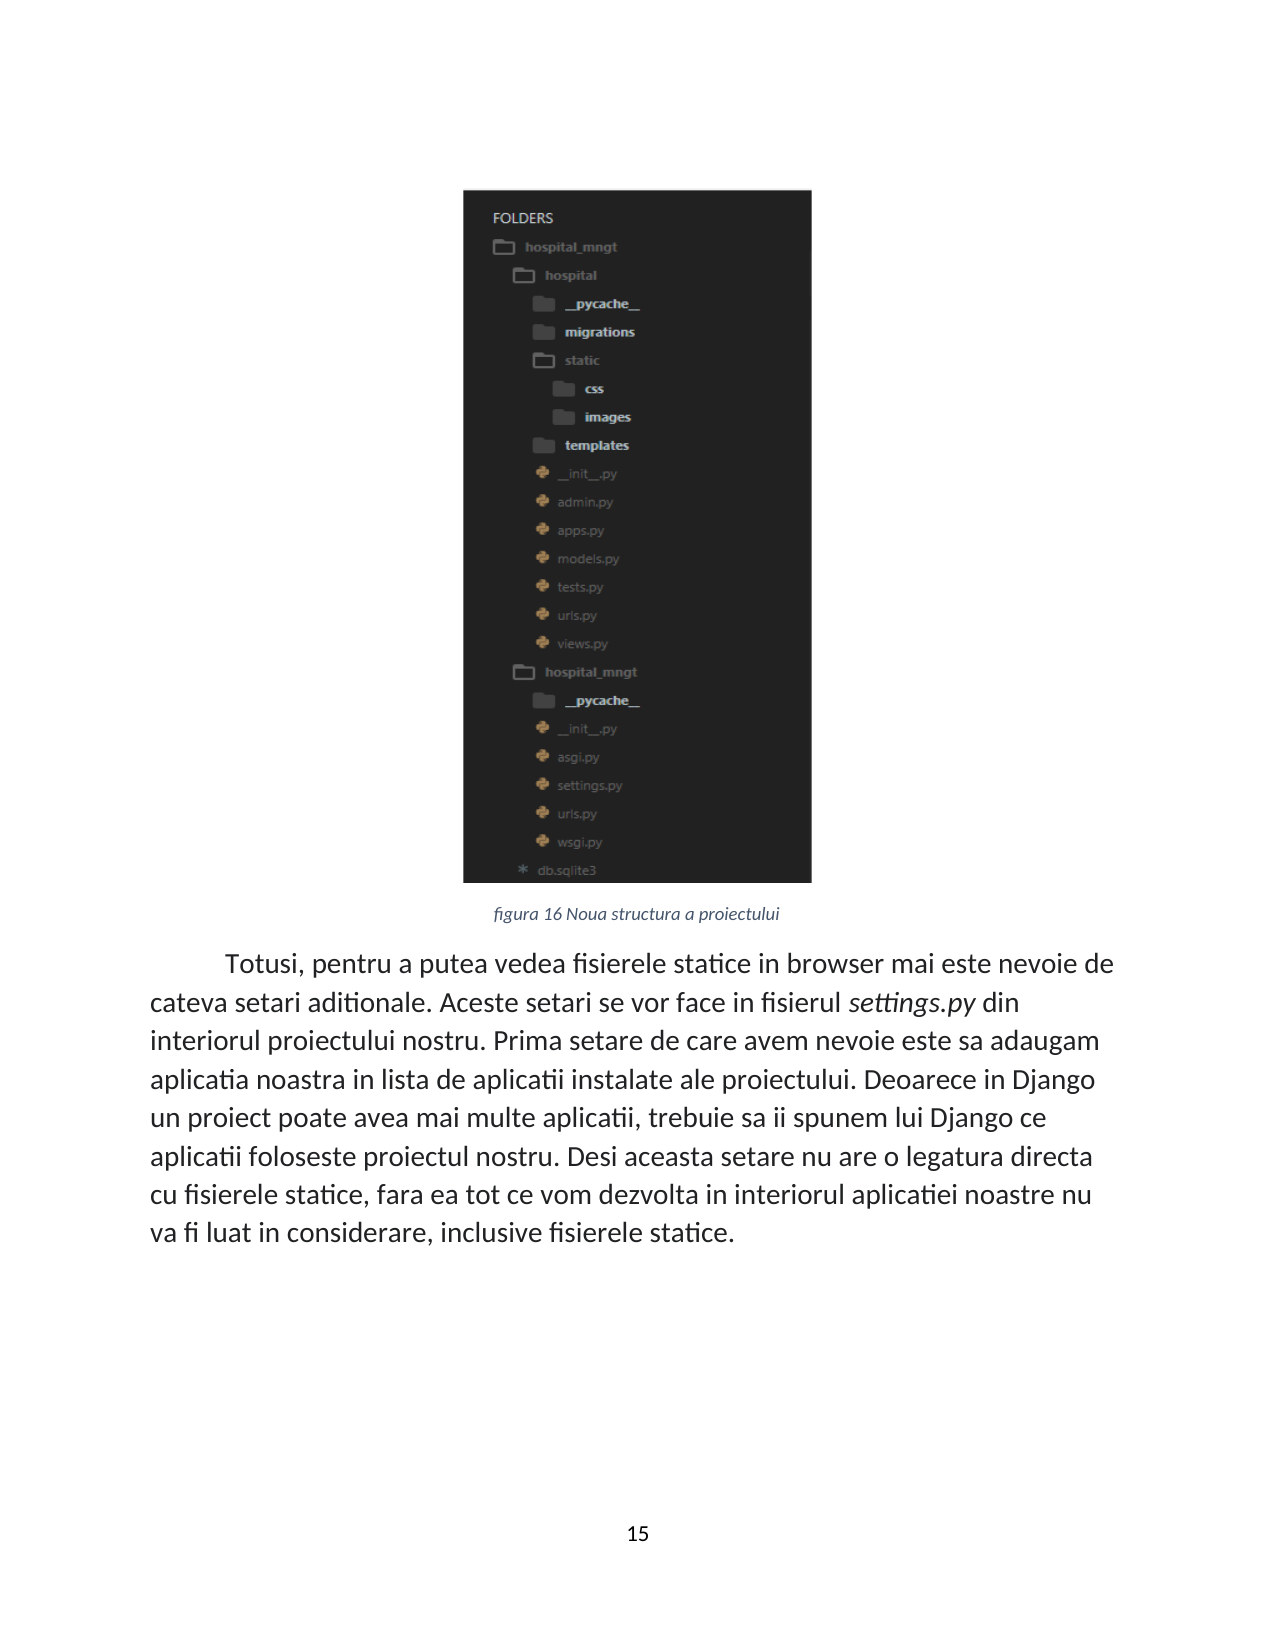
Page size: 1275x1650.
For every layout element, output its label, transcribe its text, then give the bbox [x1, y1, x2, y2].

picture [463, 187, 812, 883]
text Totusi, pentru a putea vedea fisierele statice in browser mai este nevoie de cateva setari aditionale. Aceste setari se vor face in fisierul settings.py din interiorul proiectului nostru. Prima setare de care avem nevoie este sa adaugam aplicatia noastra in lista de aplicatii instalate ale proiectului. Deoarece in Django un proiect poate avea mai multe aplicatii, trebuie sa ii spunem lui Django ce aplicatii foloseste proiectul nostru. Desi aceasta setare nu are o legatura directa cu fisierele statice, fara ea tot ce vom dezvolta in interiorul aplicatiei noastre nu va fi luat in considerare, inclusive fisierele statice. [150, 946, 1125, 1250]
text figura 16 Noua structura a proiectului [150, 902, 1125, 925]
